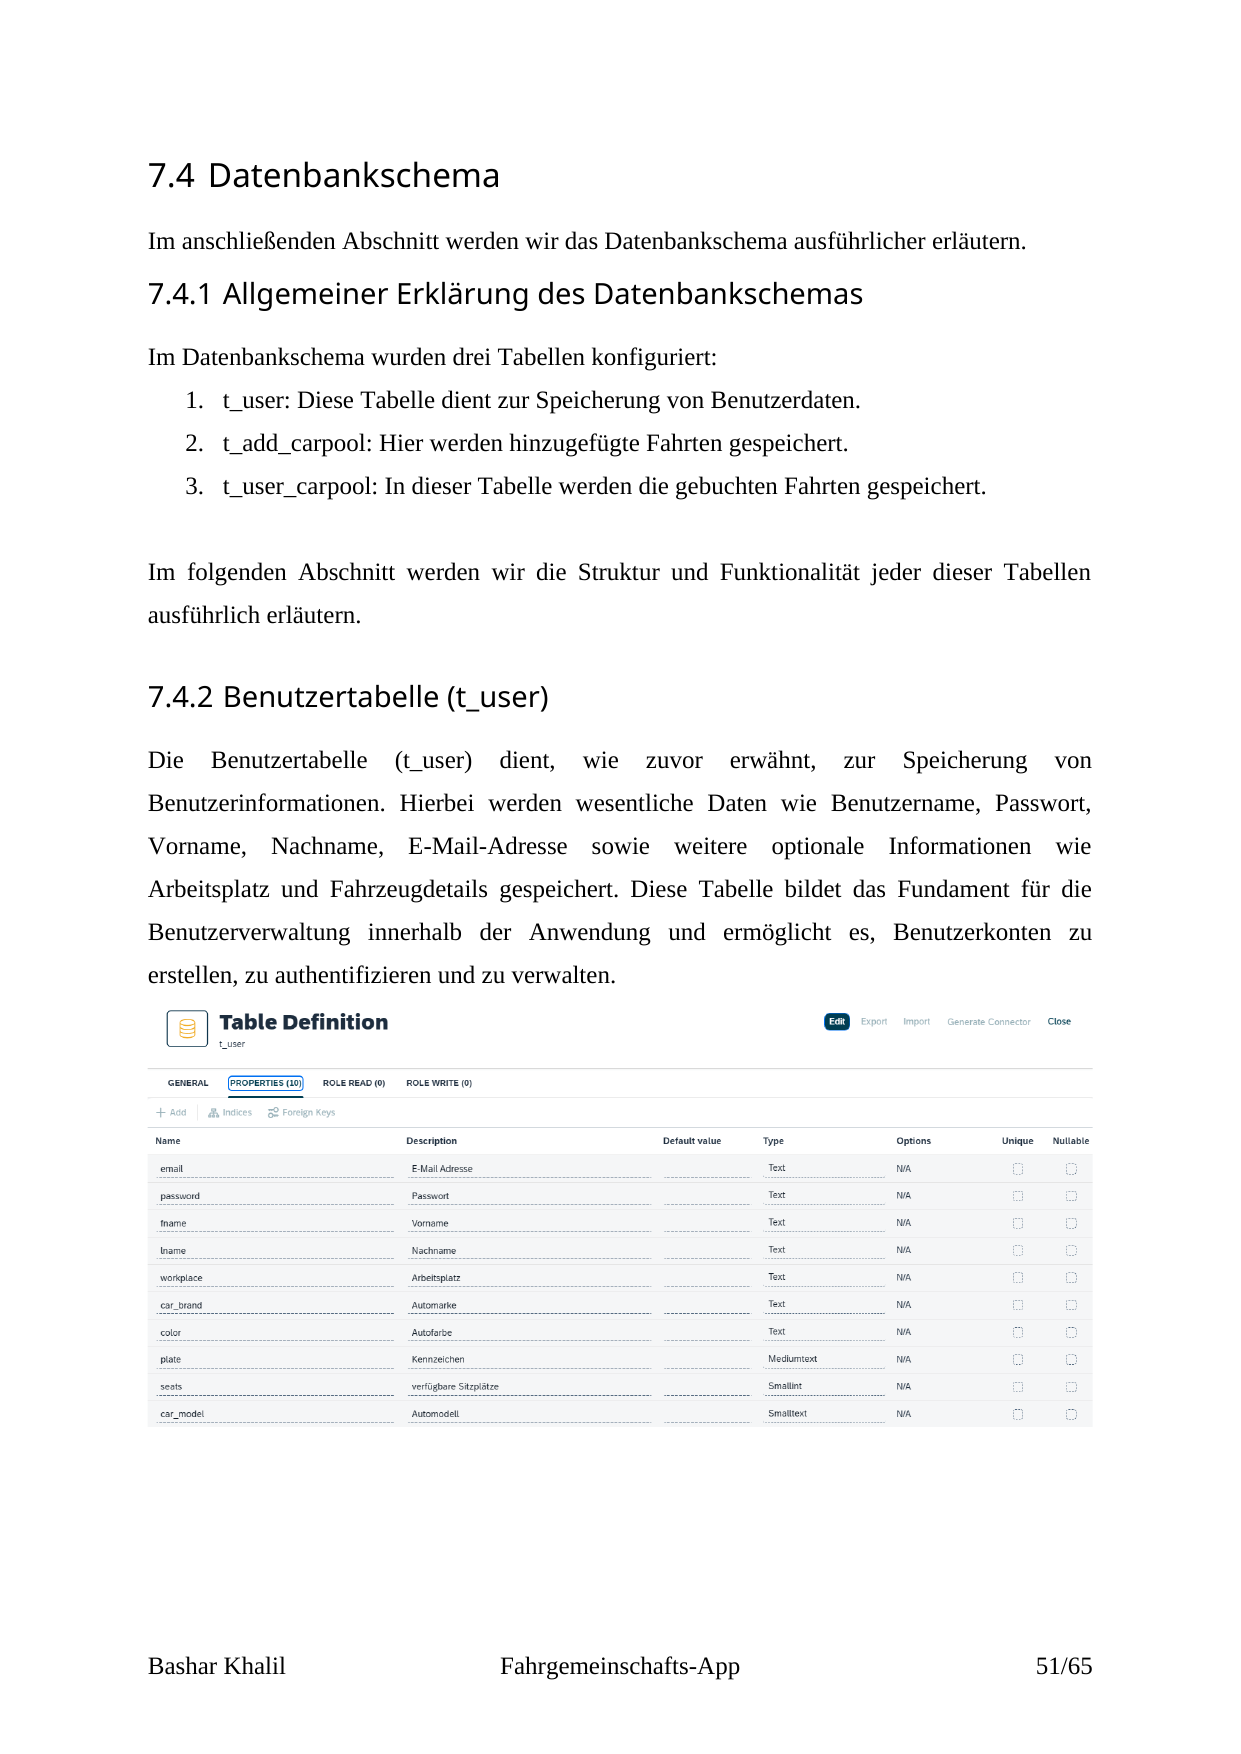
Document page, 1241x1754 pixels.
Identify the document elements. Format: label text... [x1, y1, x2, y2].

text Im anschließenden Abschnitt werden wir das Datenbankschema ausführlicher erläutern. [148, 226, 1093, 255]
list t_user_carpool: In dieser Tabelle werden die gebuchten Fahrten gespeichert. [185, 471, 1093, 500]
subtitle Allgemeiner Erklärung des Datenbankschemas [148, 273, 1093, 313]
subtitle Datenbankschema [148, 152, 1093, 197]
text Die Benutzertabelle (t_user) dient, wie zuvor erwähnt, zur Speicherung von Benutzerinformationen. Hierbei werden wesentliche Daten wie Benutzername, Passwort, Vorname, Nachname, E-Mail-Adresse sowie weitere optionale Informationen wie Arbeitsplatz und Fahrzeugdetails gespeichert. Diese Tabelle bildet das Fundament für die Benutzerverwaltung innerhalb der Anwendung und ermöglicht es, Benutzerkonten zu erstellen, zu authentifizieren und zu verwalten. [148, 745, 1093, 989]
subtitle Benutzertabelle (t_user) [148, 676, 1093, 716]
picture [147, 1003, 1093, 1427]
list t_add_carpool: Hier werden hinzugefügte Fahrten gespeichert. [185, 428, 1093, 457]
text Im Datenbankschema wurden drei Tabellen konfiguriert: [148, 342, 1093, 370]
list t_user: Diese Tabelle dient zur Speicherung von Benutzerdaten. [185, 385, 1093, 413]
text Im folgenden Abschnitt werden wir die Struktur und Funktionalität jeder dieser Tabellen ausführlich erläutern. [148, 557, 1093, 629]
